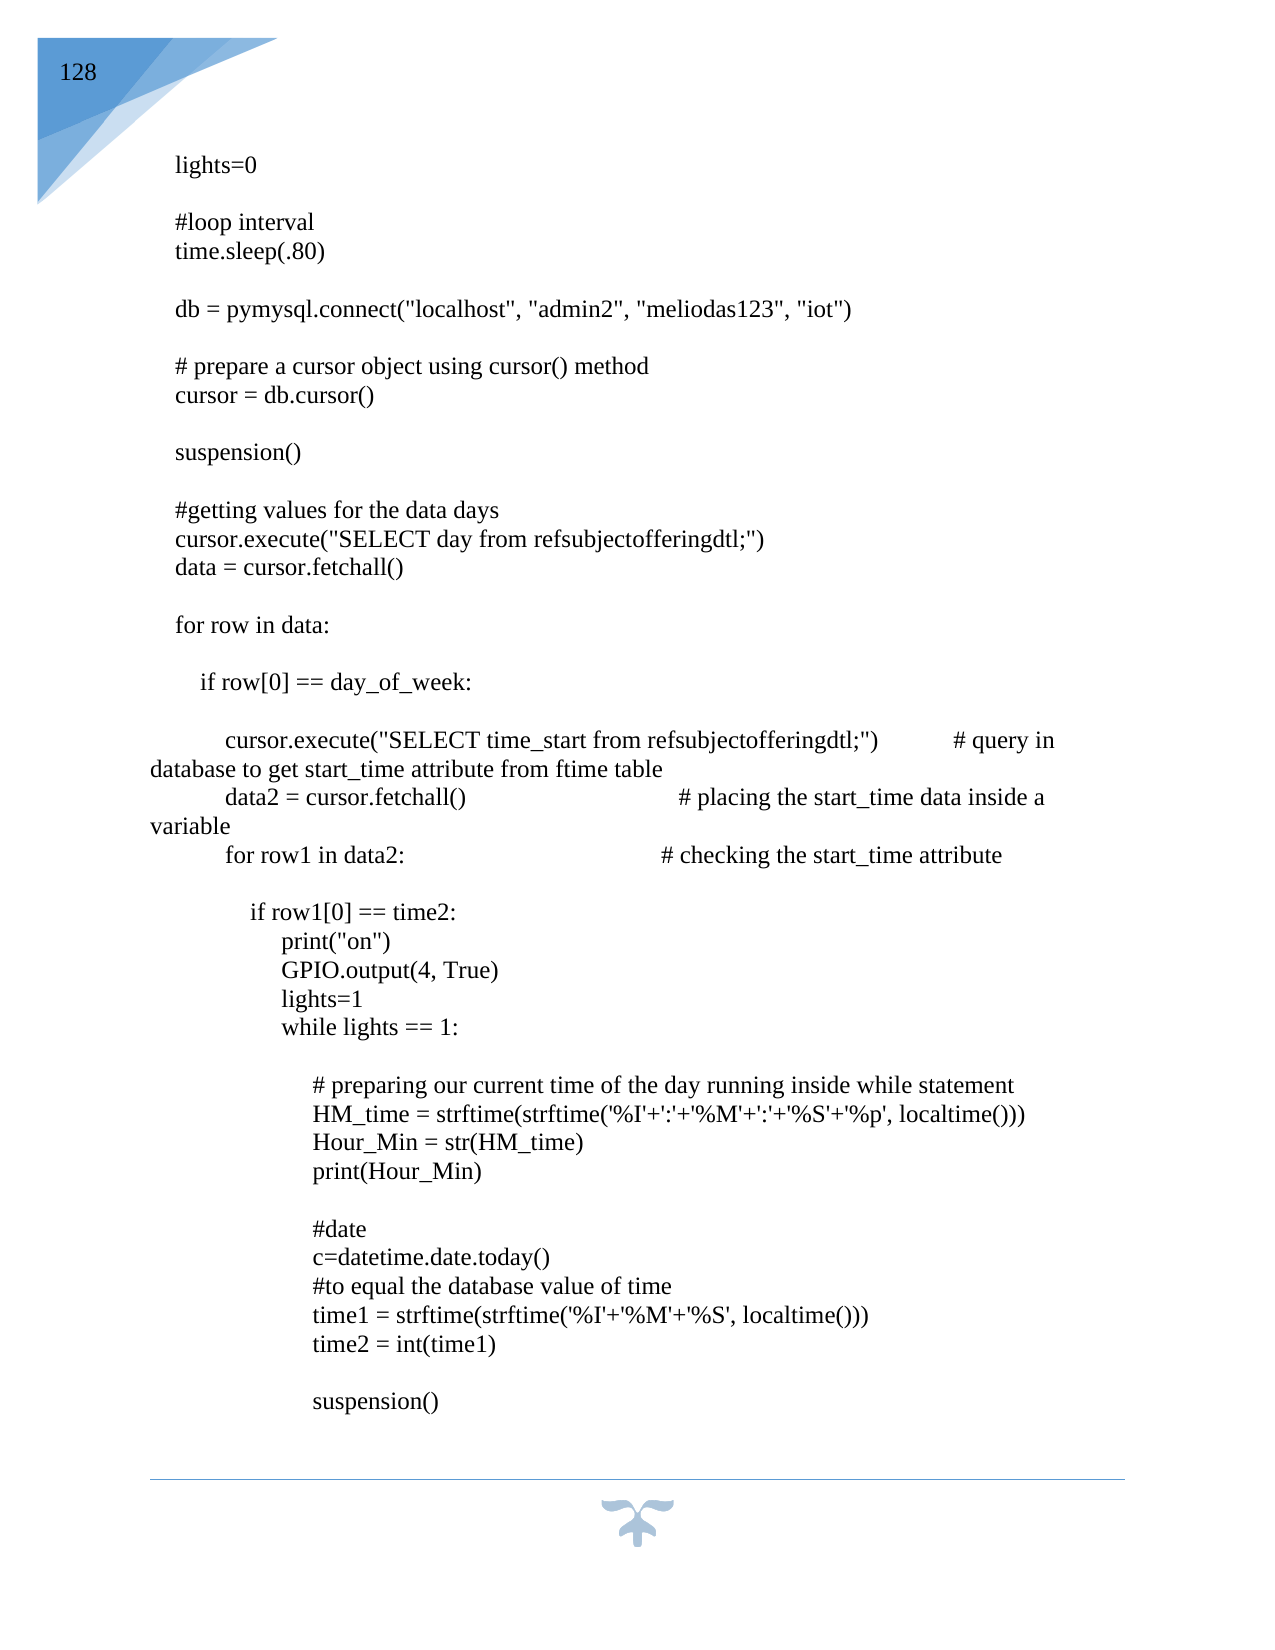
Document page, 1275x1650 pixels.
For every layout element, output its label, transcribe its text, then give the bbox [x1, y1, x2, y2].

text if row[0] == day_of_week: [150, 667, 1125, 696]
text time.sleep(.80) [150, 236, 1125, 265]
text # prepare a cursor object using cursor() method [150, 351, 1125, 380]
text lights=0 [150, 150, 1125, 179]
text cursor = db.cursor() [150, 380, 1125, 409]
text cursor.execute("SELECT time_start from refsubjectofferingdtl;") # query in database to get start_time attribute from ftime table [150, 725, 1125, 782]
picture [37, 37, 279, 206]
text suspension() [150, 437, 1125, 466]
text while lights == 1: [150, 1012, 1125, 1041]
text #date [150, 1214, 1125, 1242]
text time2 = int(time1) [150, 1329, 1125, 1357]
text c=datetime.date.today() [150, 1242, 1125, 1271]
text db = pymysql.connect("localhost", "admin2", "meliodas123", "iot") [150, 294, 1125, 322]
text suspension() [150, 1386, 1125, 1415]
text #to equal the database value of time [150, 1271, 1125, 1300]
text for row1 in data2: # checking the start_time attribute [150, 840, 1125, 869]
text Hour_Min = str(HM_time) [150, 1127, 1125, 1156]
text # preparing our current time of the day running inside while statement [150, 1070, 1125, 1099]
text #getting values for the data days [150, 495, 1125, 524]
text GPIO.output(4, True) [150, 955, 1125, 984]
text lights=1 [150, 984, 1125, 1012]
text #loop interval [150, 207, 1125, 236]
text HM_time = strftime(strftime('%I'+':'+'%M'+':'+'%S'+'%p', localtime())) [150, 1099, 1125, 1127]
text for row in data: [150, 610, 1125, 639]
text cursor.execute("SELECT day from refsubjectofferingdtl;") [150, 524, 1125, 552]
text print(Hour_Min) [150, 1156, 1125, 1185]
text if row1[0] == time2: [150, 897, 1125, 926]
text data = cursor.fetchall() [150, 552, 1125, 581]
text data2 = cursor.fetchall() # placing the start_time data inside a variable [150, 782, 1125, 840]
text print("on") [150, 926, 1125, 955]
text time1 = strftime(strftime('%I'+'%M'+'%S', localtime())) [150, 1300, 1125, 1329]
